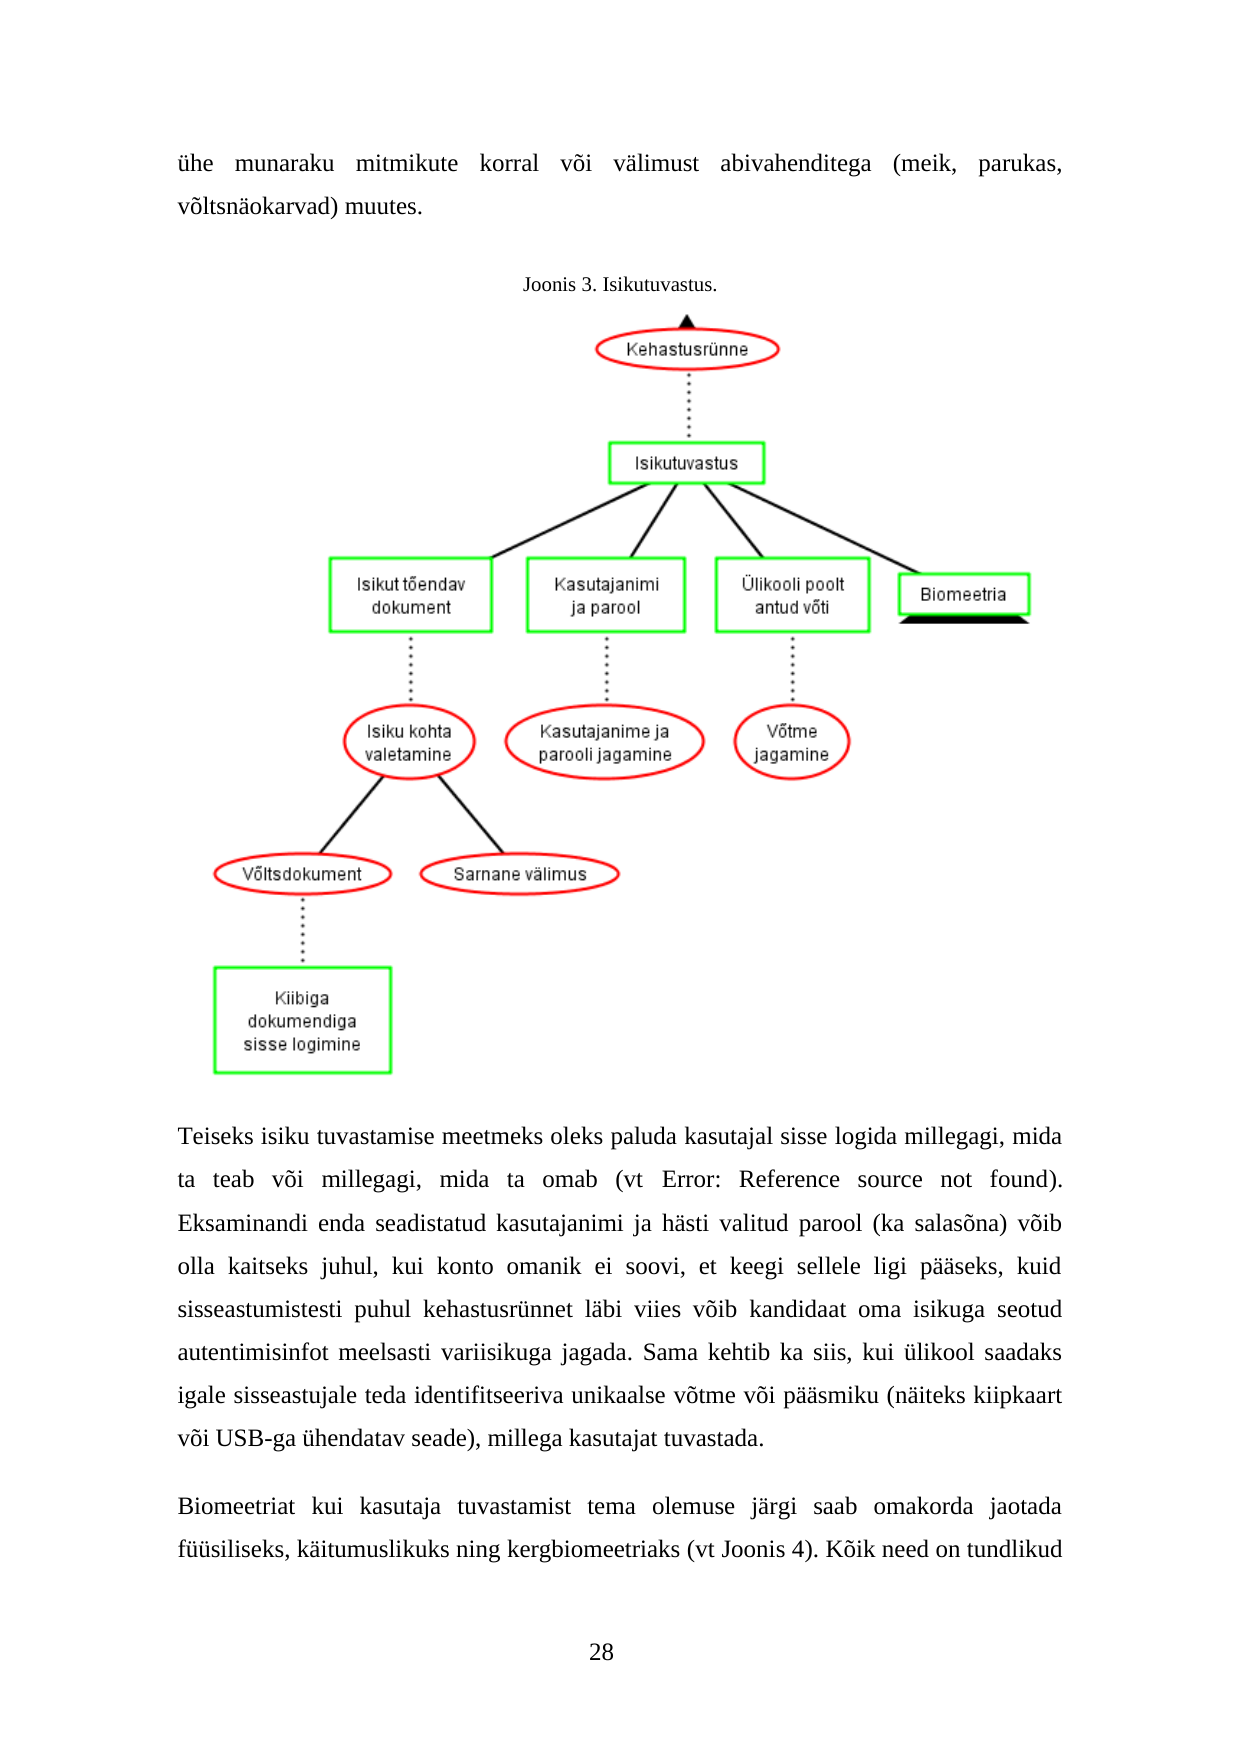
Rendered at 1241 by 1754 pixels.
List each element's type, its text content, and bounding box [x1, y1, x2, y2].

text Joonis 3. Isikutuvastus. [523, 272, 717, 296]
picture [200, 314, 1040, 1082]
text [177, 148, 1063, 219]
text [177, 1491, 1063, 1563]
